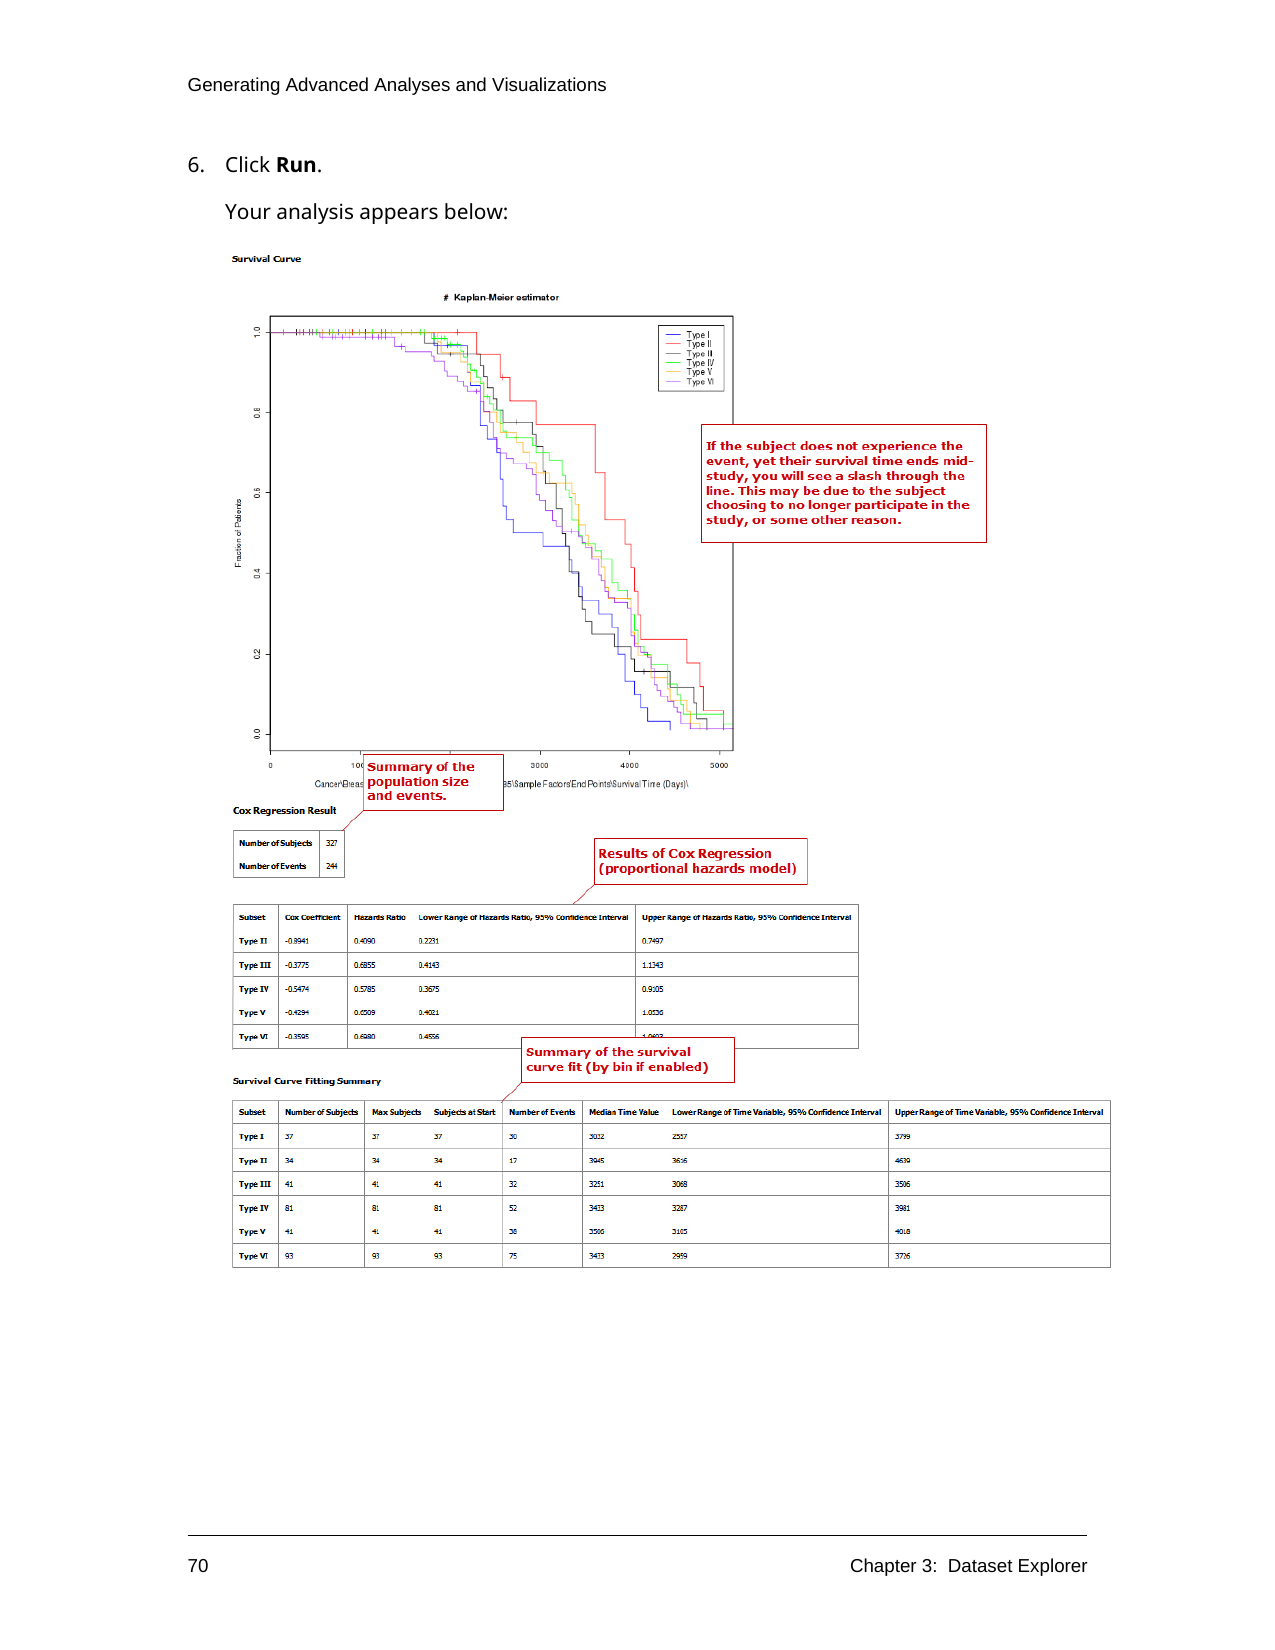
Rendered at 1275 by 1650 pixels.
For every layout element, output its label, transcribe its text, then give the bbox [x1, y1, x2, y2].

list Click Run. [187, 150, 1087, 178]
picture [225, 244, 1125, 1272]
list Your analysis appears below: [225, 197, 1087, 226]
